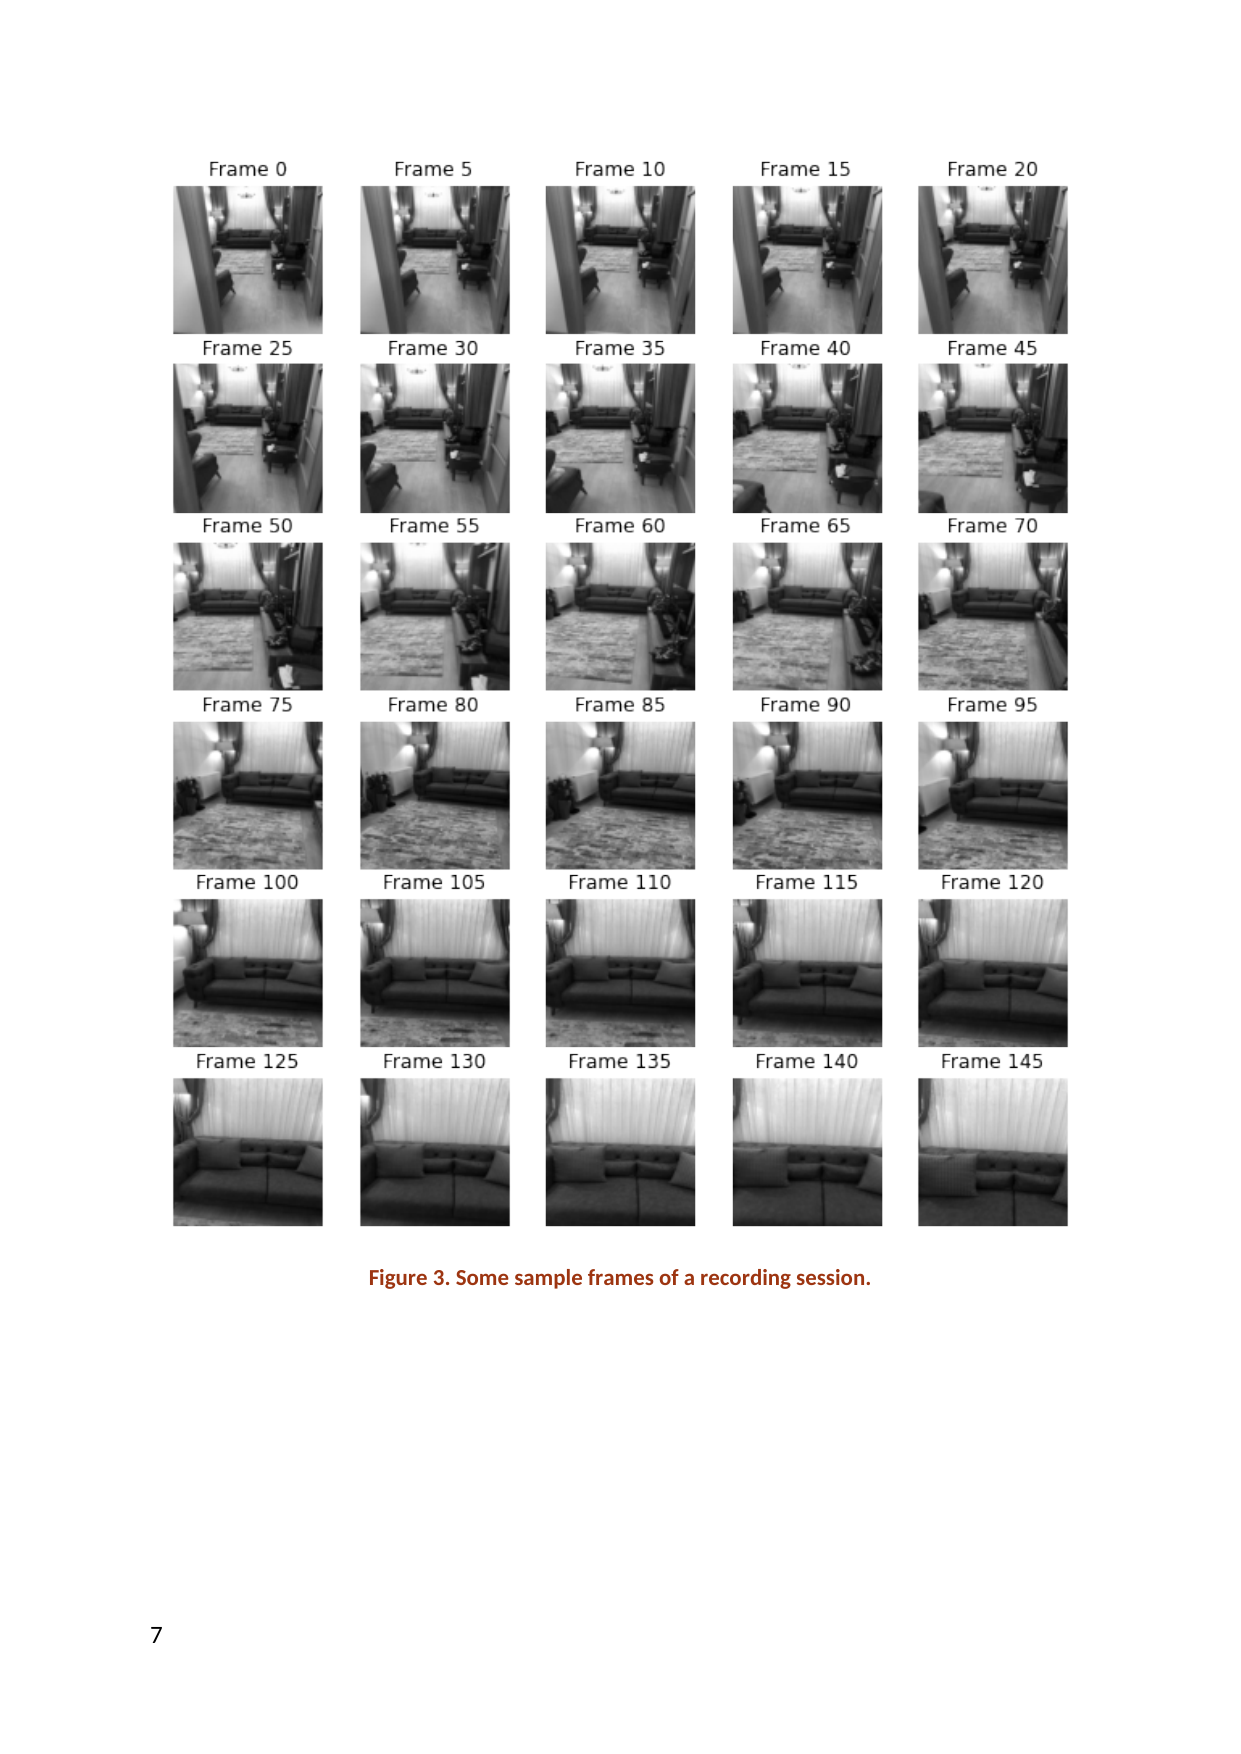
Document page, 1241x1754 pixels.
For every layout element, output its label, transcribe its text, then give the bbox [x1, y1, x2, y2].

picture [162, 150, 1078, 1238]
text Figure 3. Some sample frames of a recording session. [150, 1263, 1090, 1291]
